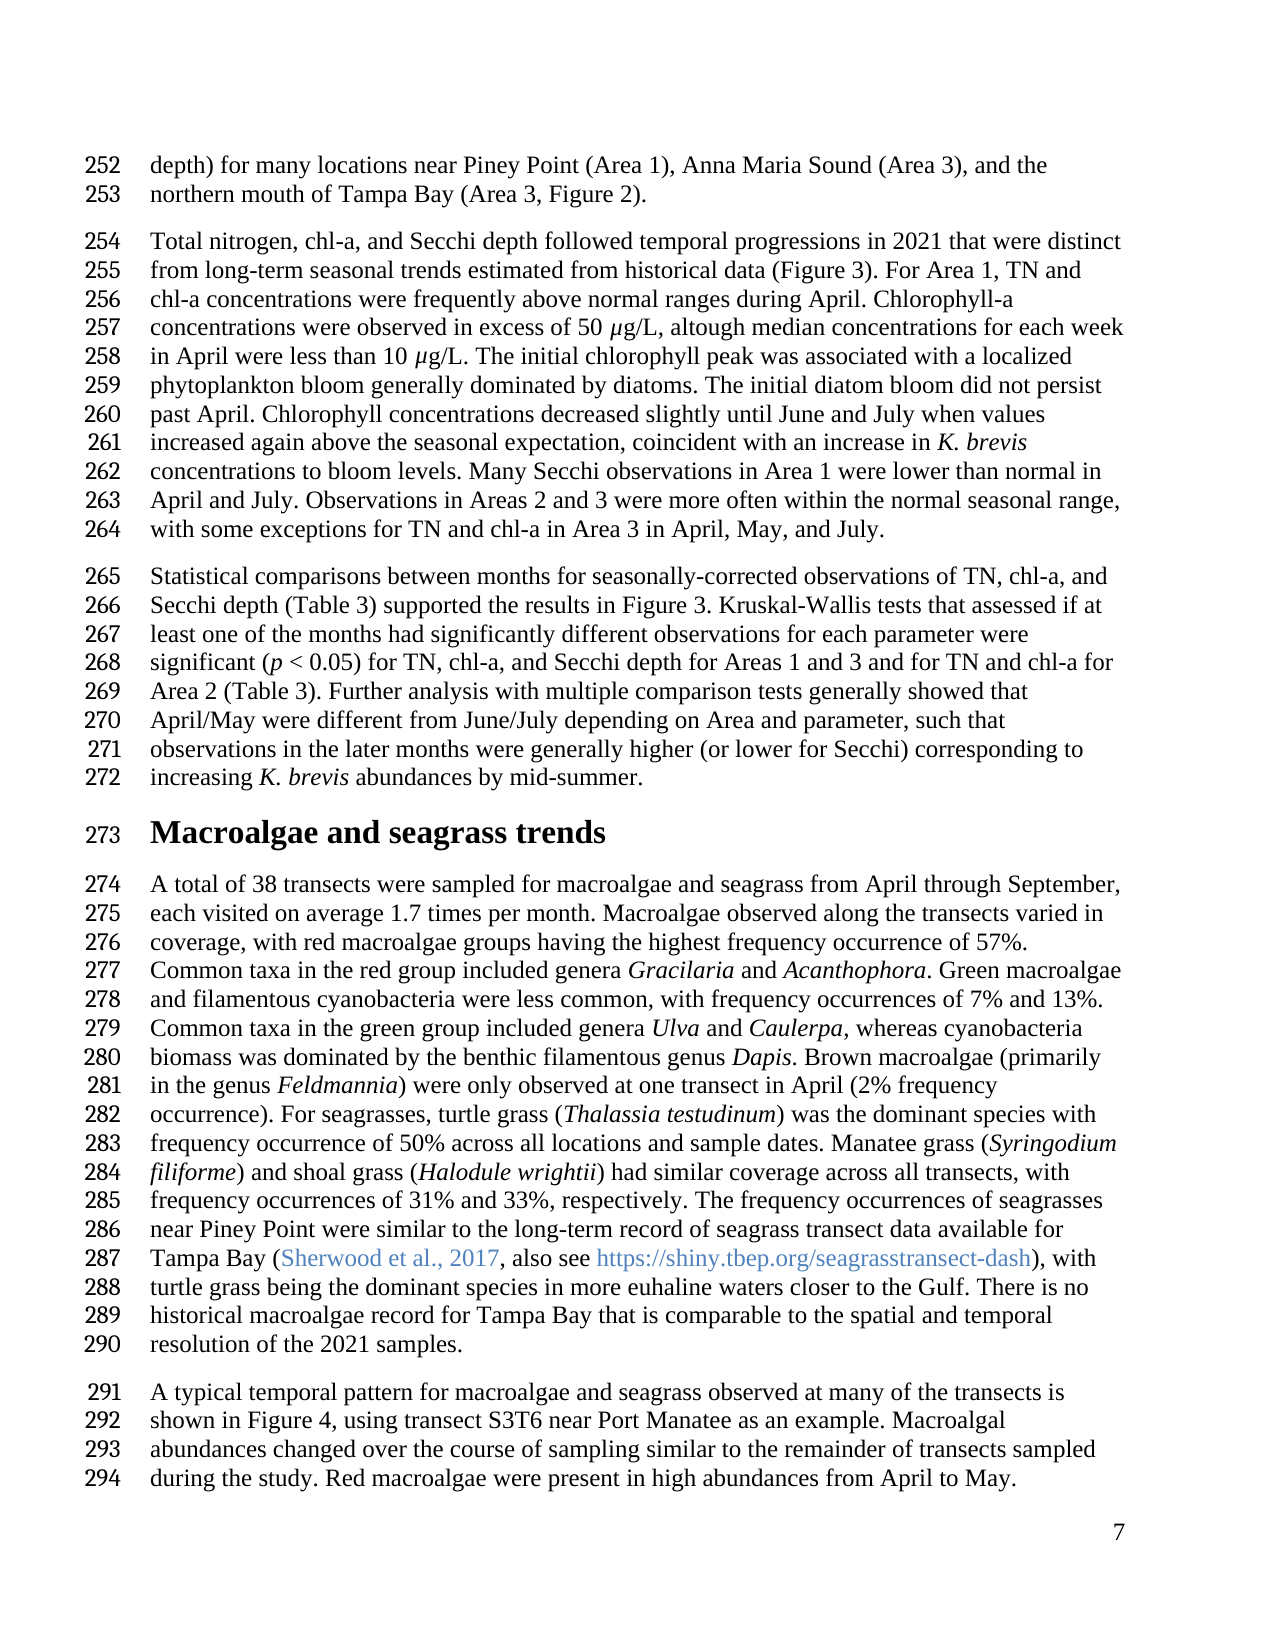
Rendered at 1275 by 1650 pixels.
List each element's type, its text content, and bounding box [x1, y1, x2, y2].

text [150, 150, 1125, 207]
text Total nitrogen, chl-a, and Secchi depth followed temporal progressions in 2021 that were distinct from long-term seasonal trends estimated from historical data (Figure 3). For Area 1, TN and chl-a concentrations were frequently above normal ranges during April. Chlorophyll-a concentrations were observed in excess of 50 g/L, altough median concentrations for each week in April were less than 10 g/L. The initial chlorophyll peak was associated with a localized phytoplankton bloom generally dominated by diatoms. The initial diatom bloom did not persist past April. Chlorophyll concentrations decreased slightly until June and July when values increased again above the seasonal expectation, coincident with an increase in K. brevis concentrations to bloom levels. Many Secchi observations in Area 1 were lower than normal in April and July. Observations in Areas 2 and 3 were more often within the normal seasonal range, with some exceptions for TN and chl-a in Area 3 in April, May, and July. [150, 226, 1125, 542]
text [150, 1377, 1125, 1492]
text A total of 38 transects were sampled for macroalgae and seagrass from April through September, each visited on average 1.7 times per month. Macroalgae observed along the transects varied in coverage, with red macroalgae groups having the highest frequency occurrence of 57%. Common taxa in the red group included genera Gracilaria and Acanthophora. Green macroalgae and filamentous cyanobacteria were less common, with frequency occurrences of 7% and 13%. Common taxa in the green group included genera Ulva and Caulerpa, whereas cyanobacteria biomass was dominated by the benthic filamentous genus Dapis. Brown macroalgae (primarily in the genus Feldmannia) were only observed at one transect in April (2% frequency occurrence). For seagrasses, turtle grass (Thalassia testudinum) was the dominant species with frequency occurrence of 50% across all locations and sample dates. Manatee grass (Syringodium filiforme) and shoal grass (Halodule wrightii) had similar coverage across all transects, with frequency occurrences of 31% and 33%, respectively. The frequency occurrences of seagrasses near Piney Point were similar to the long-term record of seagrass transect data available for Tampa Bay (Sherwood et al., 2017, also see https://shiny.tbep.org/seagrasstransect-dash), with turtle grass being the dominant species in more euhaline waters closer to the Gulf. There is no historical macroalgae record for Tampa Bay that is comparable to the spatial and temporal resolution of the 2021 samples. [150, 869, 1125, 1358]
subtitle Macroalgae and seagrass trends [150, 812, 1125, 850]
text Statistical comparisons between months for seasonally-corrected observations of TN, chl-a, and Secchi depth (Table 3) supported the results in Figure 3. Kruskal-Wallis tests that assessed if at least one of the months had significantly different observations for each parameter were significant (p < 0.05) for TN, chl-a, and Secchi depth for Areas 1 and 3 and for TN and chl-a for Area 2 (Table 3). Further analysis with multiple comparison tests generally showed that April/May were different from June/July depending on Area and parameter, such that observations in the later months were generally higher (or lower for Secchi) corresponding to increasing K. brevis abundances by mid-summer. [150, 561, 1125, 791]
